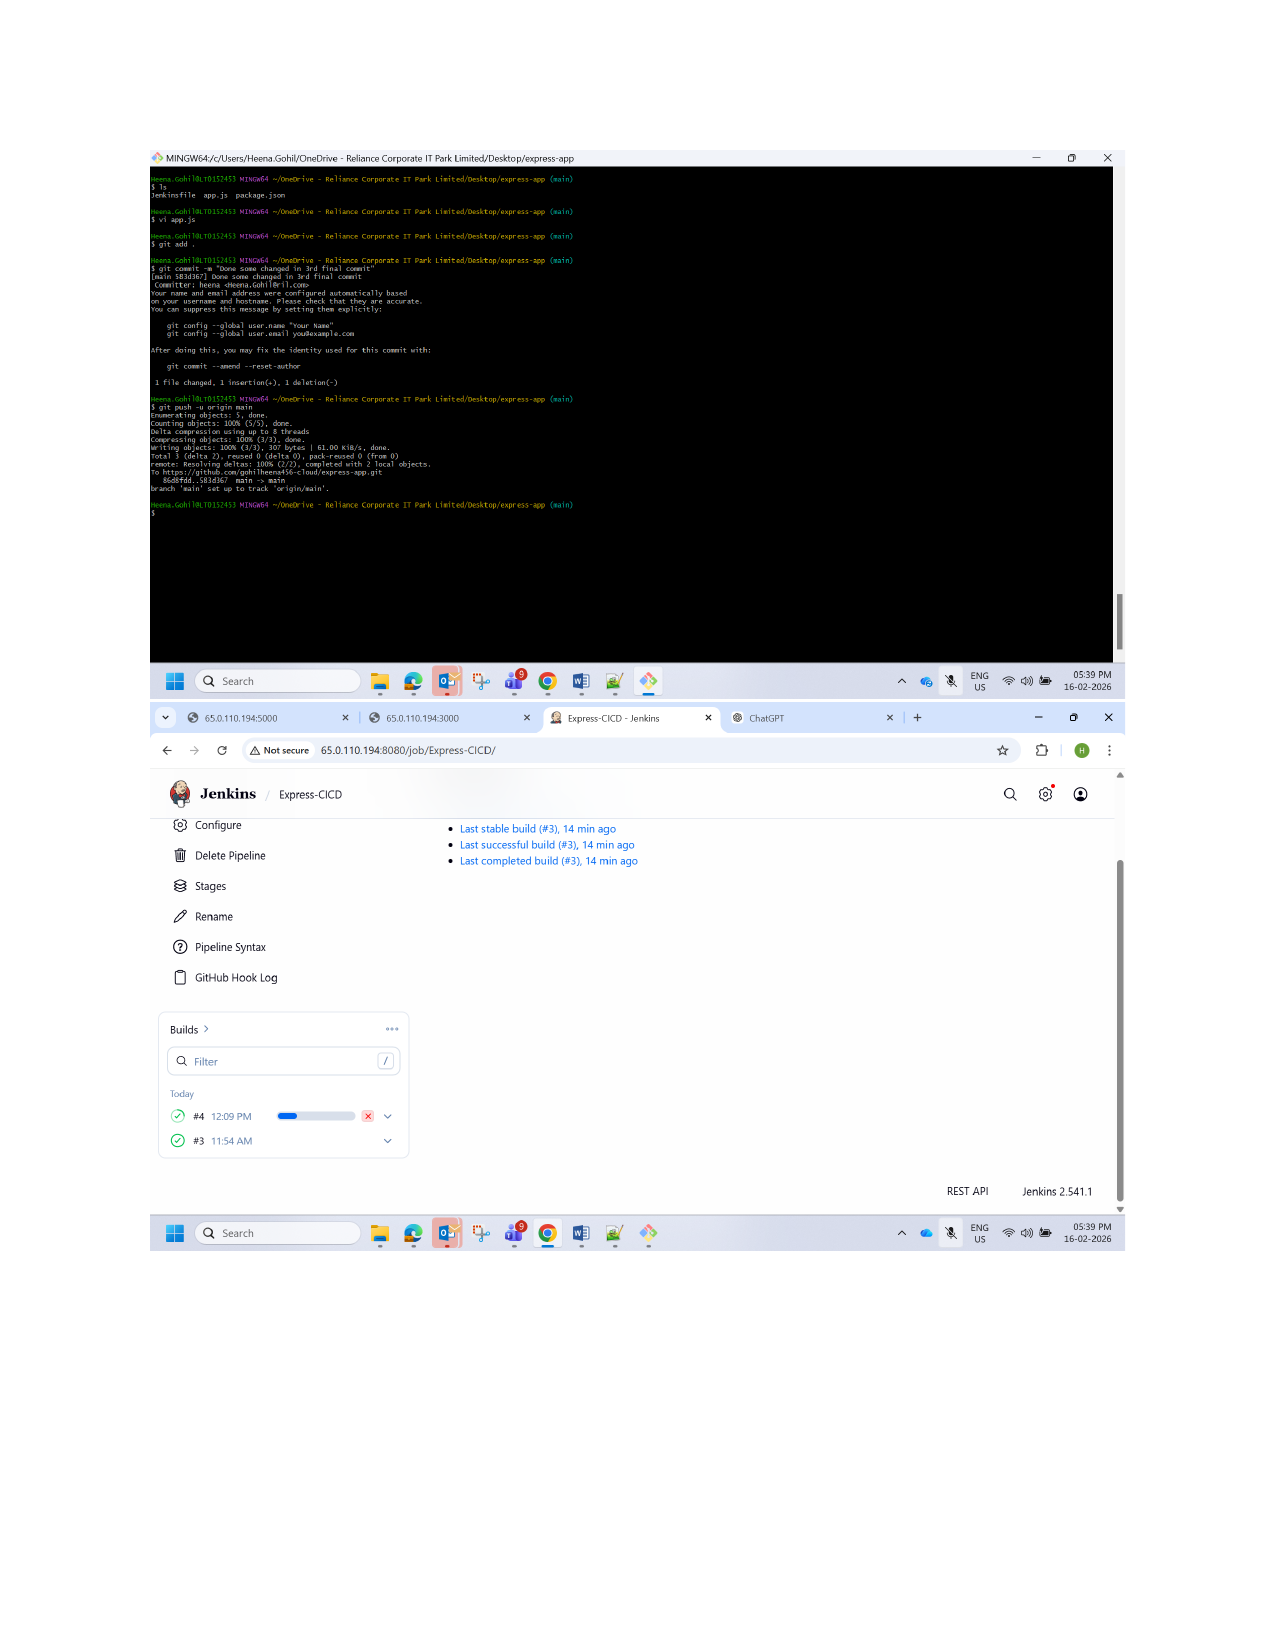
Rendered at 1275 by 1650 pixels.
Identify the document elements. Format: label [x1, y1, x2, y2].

picture [150, 702, 1125, 1251]
picture [150, 150, 1125, 699]
